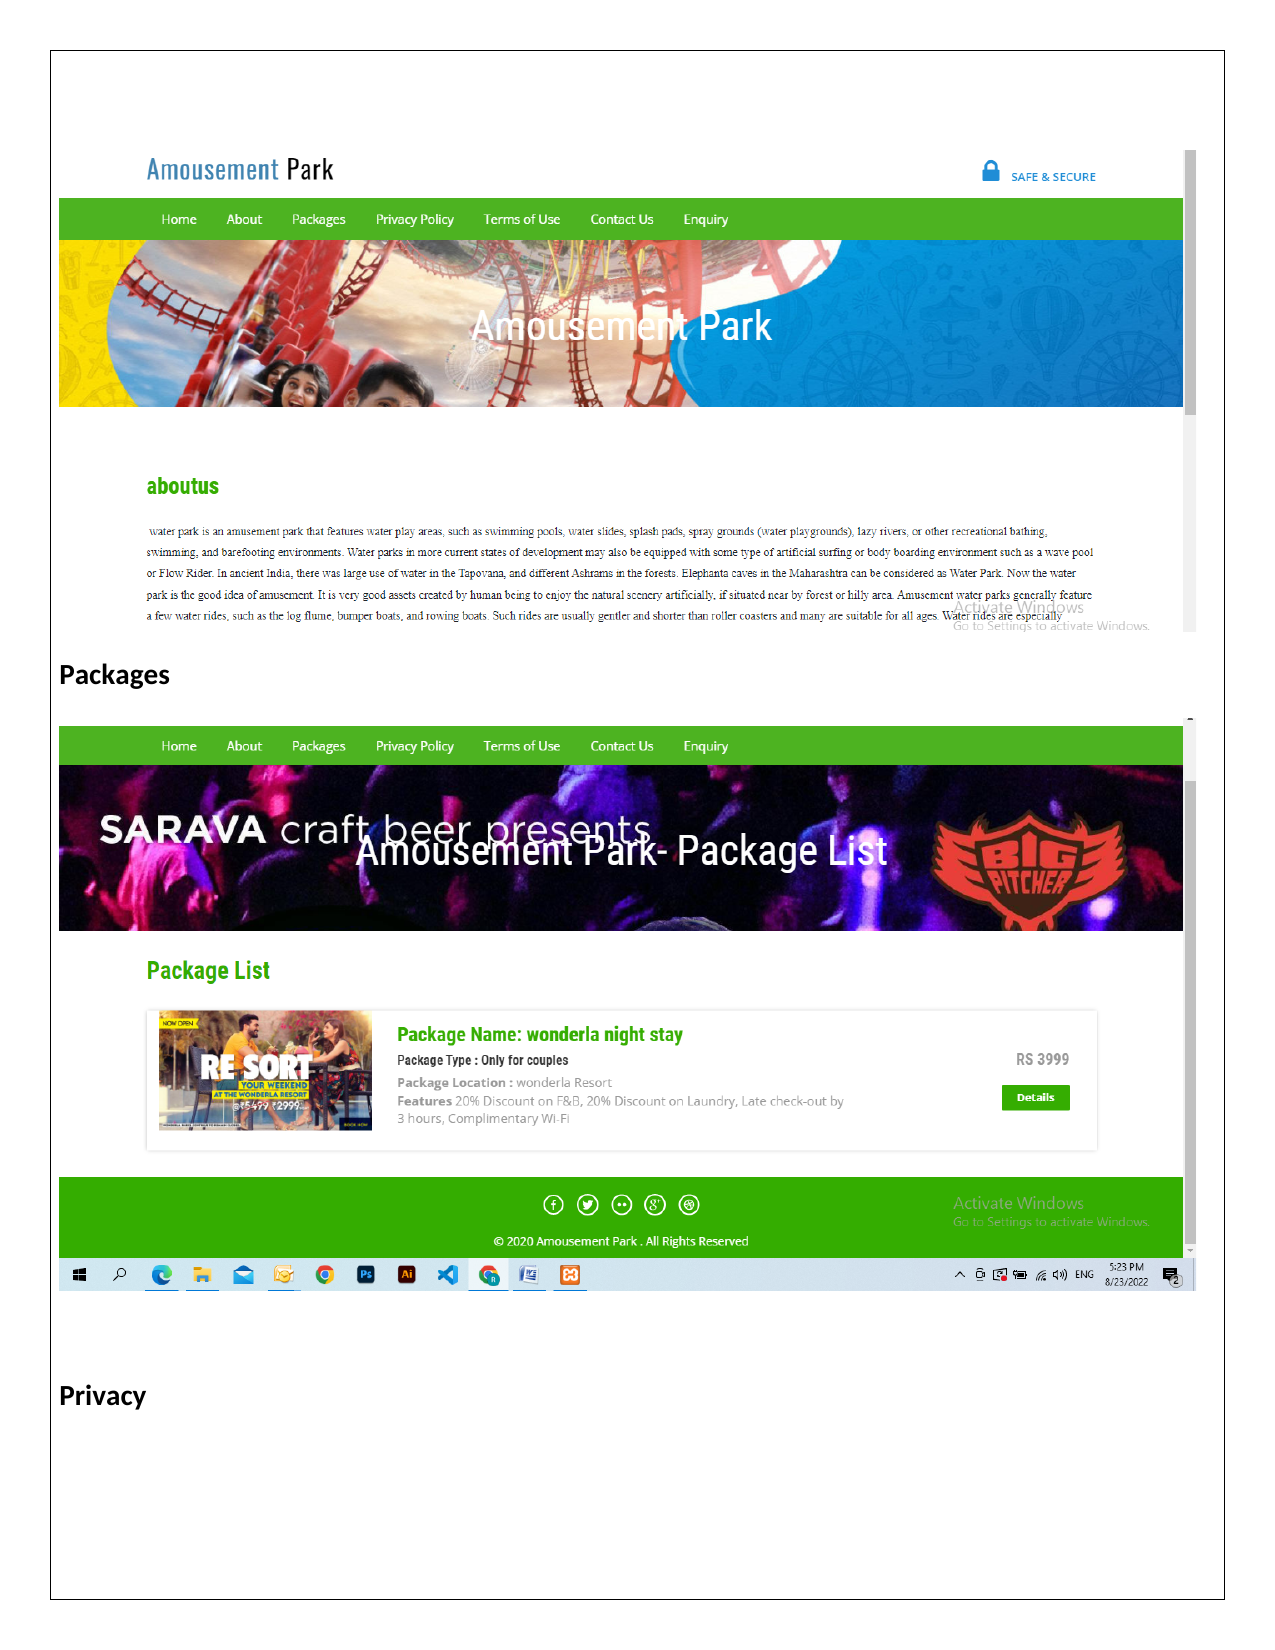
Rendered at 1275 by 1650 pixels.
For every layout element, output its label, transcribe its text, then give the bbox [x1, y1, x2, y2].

picture [59, 718, 1197, 1291]
text Privacy [59, 1377, 1196, 1413]
picture [59, 150, 1197, 632]
text Packages [59, 656, 1196, 692]
